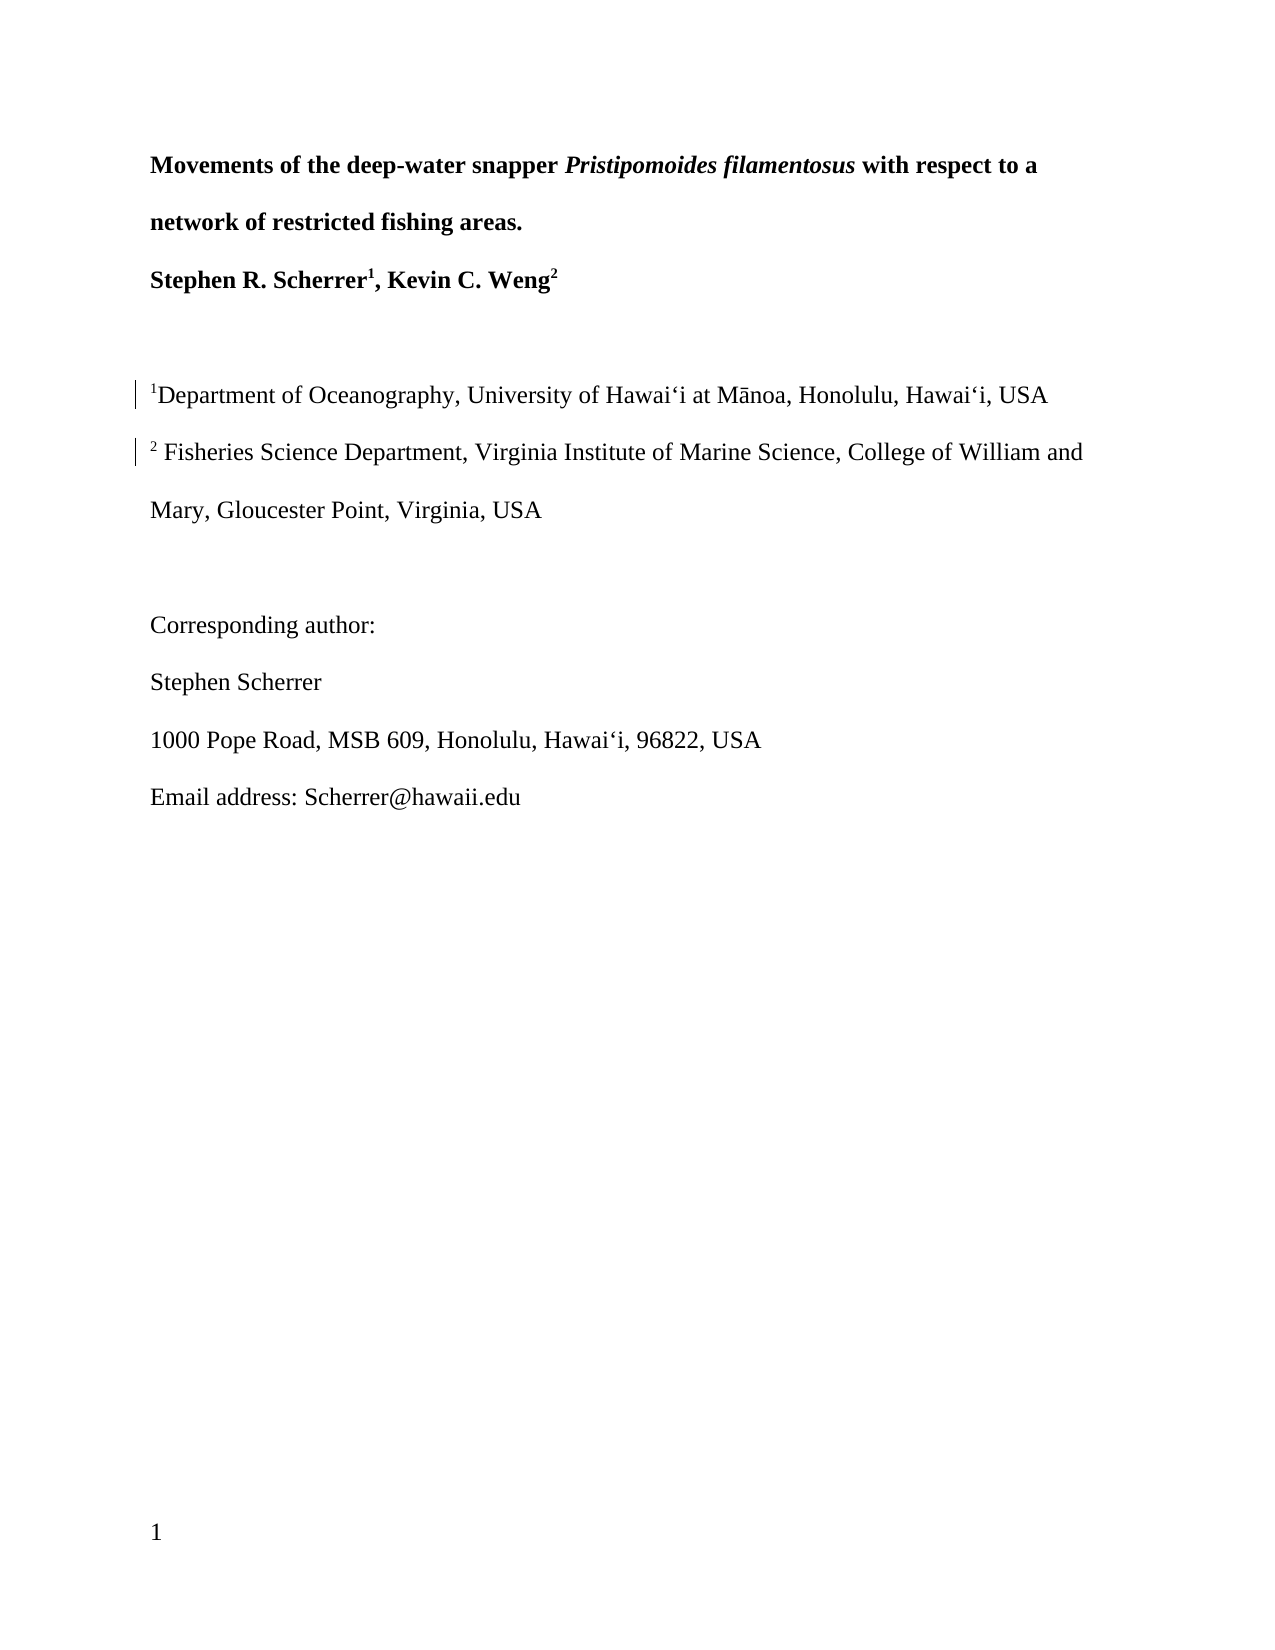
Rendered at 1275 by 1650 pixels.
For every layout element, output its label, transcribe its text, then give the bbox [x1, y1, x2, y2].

text Stephen R. Scherrer1, Kevin C. Weng2 [150, 265, 1125, 294]
text Stephen Scherrer [150, 667, 1125, 696]
text 2 Fisheries Science Department, Virginia Institute of Marine Science, College of William and Mary, Gloucester Point, Virginia, USA [150, 437, 1125, 524]
text Email address: Scherrer@hawaii.edu [150, 782, 1125, 811]
text Movements of the deep-water snapper Pristipomoides filamentosus with respect to a network of restricted fishing areas. [150, 150, 1125, 236]
text Corresponding author: [150, 610, 1125, 639]
text 1Department of Oceanography, University of Hawaiʻi at Mānoa, Honolulu, Hawaiʻi, USA [150, 380, 1125, 409]
text 1000 Pope Road, MSB 609, Honolulu, Hawaiʻi, 96822, USA [150, 725, 1125, 754]
